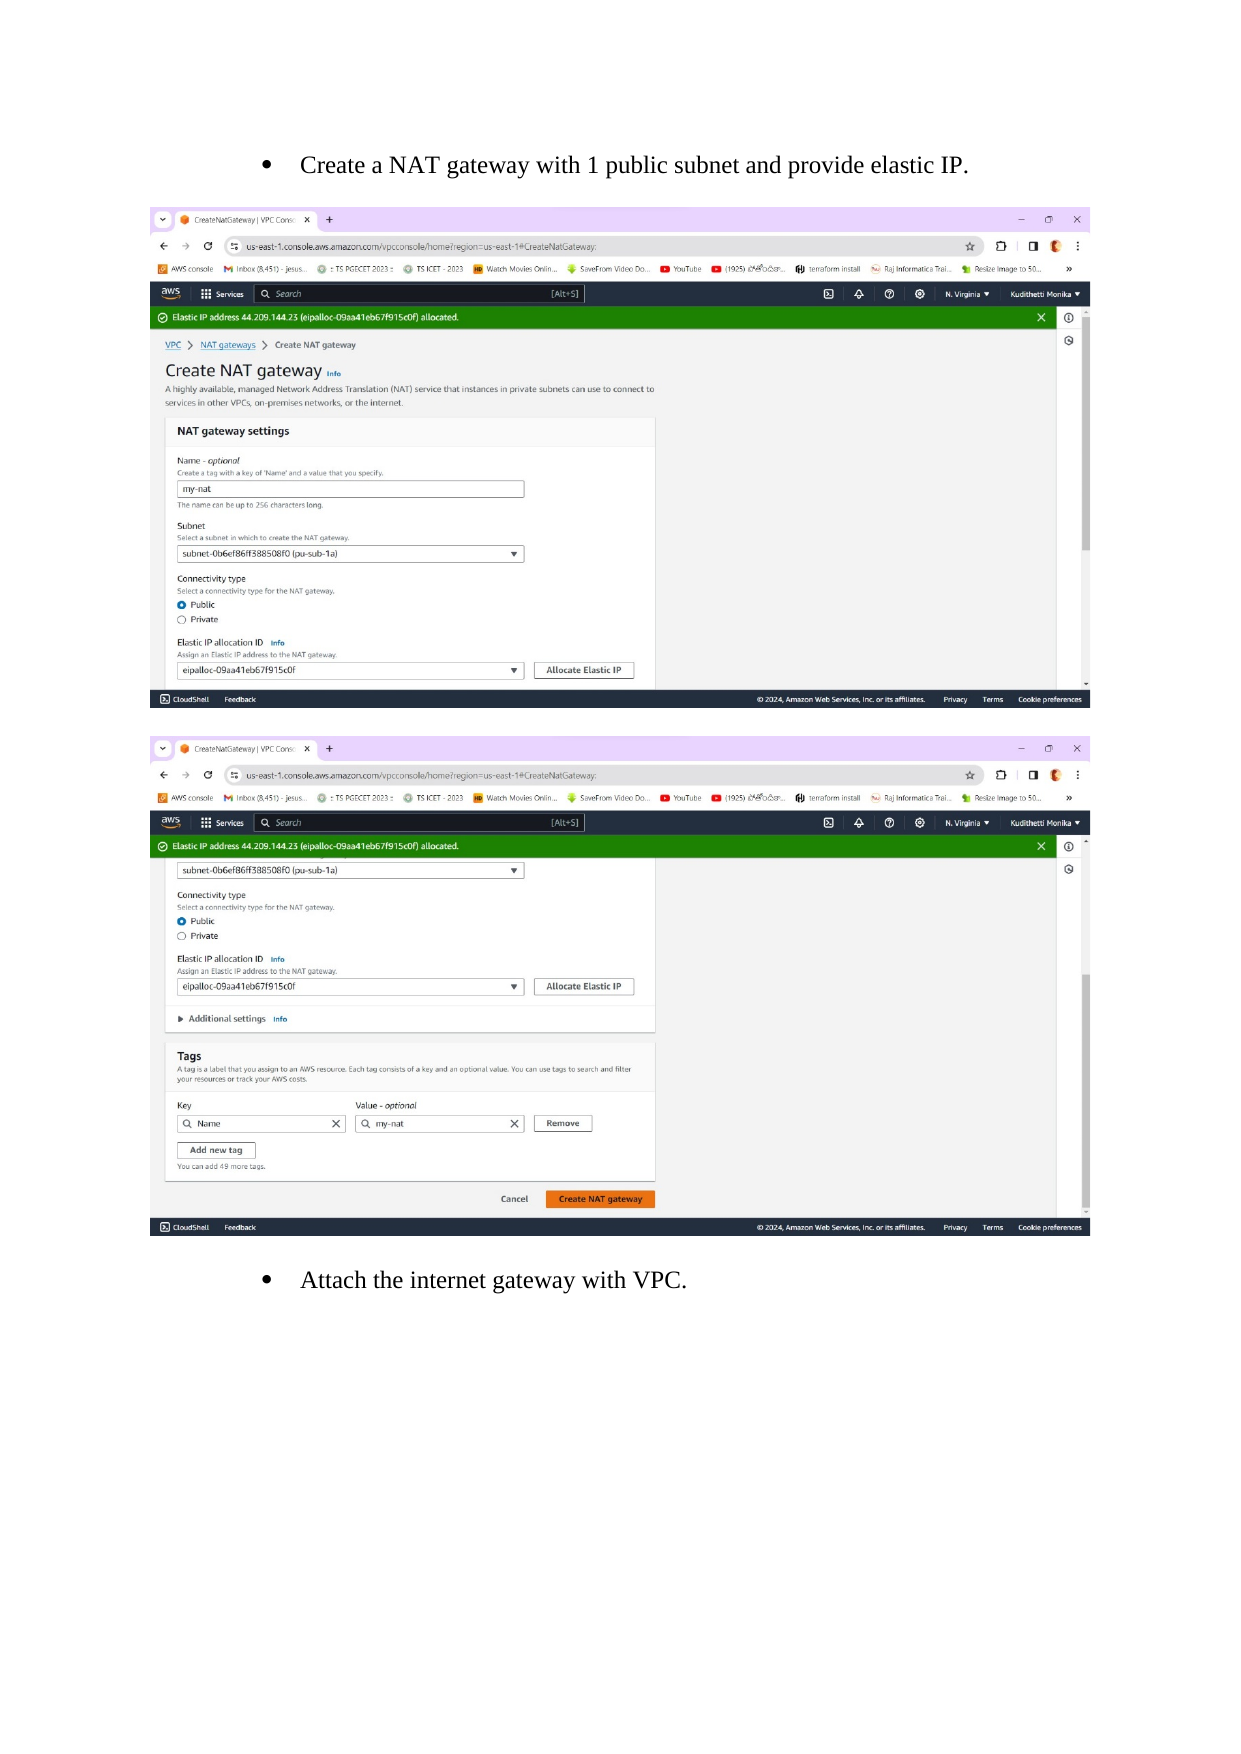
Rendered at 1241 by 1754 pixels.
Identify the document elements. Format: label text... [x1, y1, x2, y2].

list Attach the internet gateway with VPC. [262, 1265, 1090, 1294]
list Create a NAT gateway with 1 public subnet and provide elastic IP. [262, 150, 1090, 179]
picture [150, 207, 1091, 708]
picture [150, 736, 1091, 1236]
